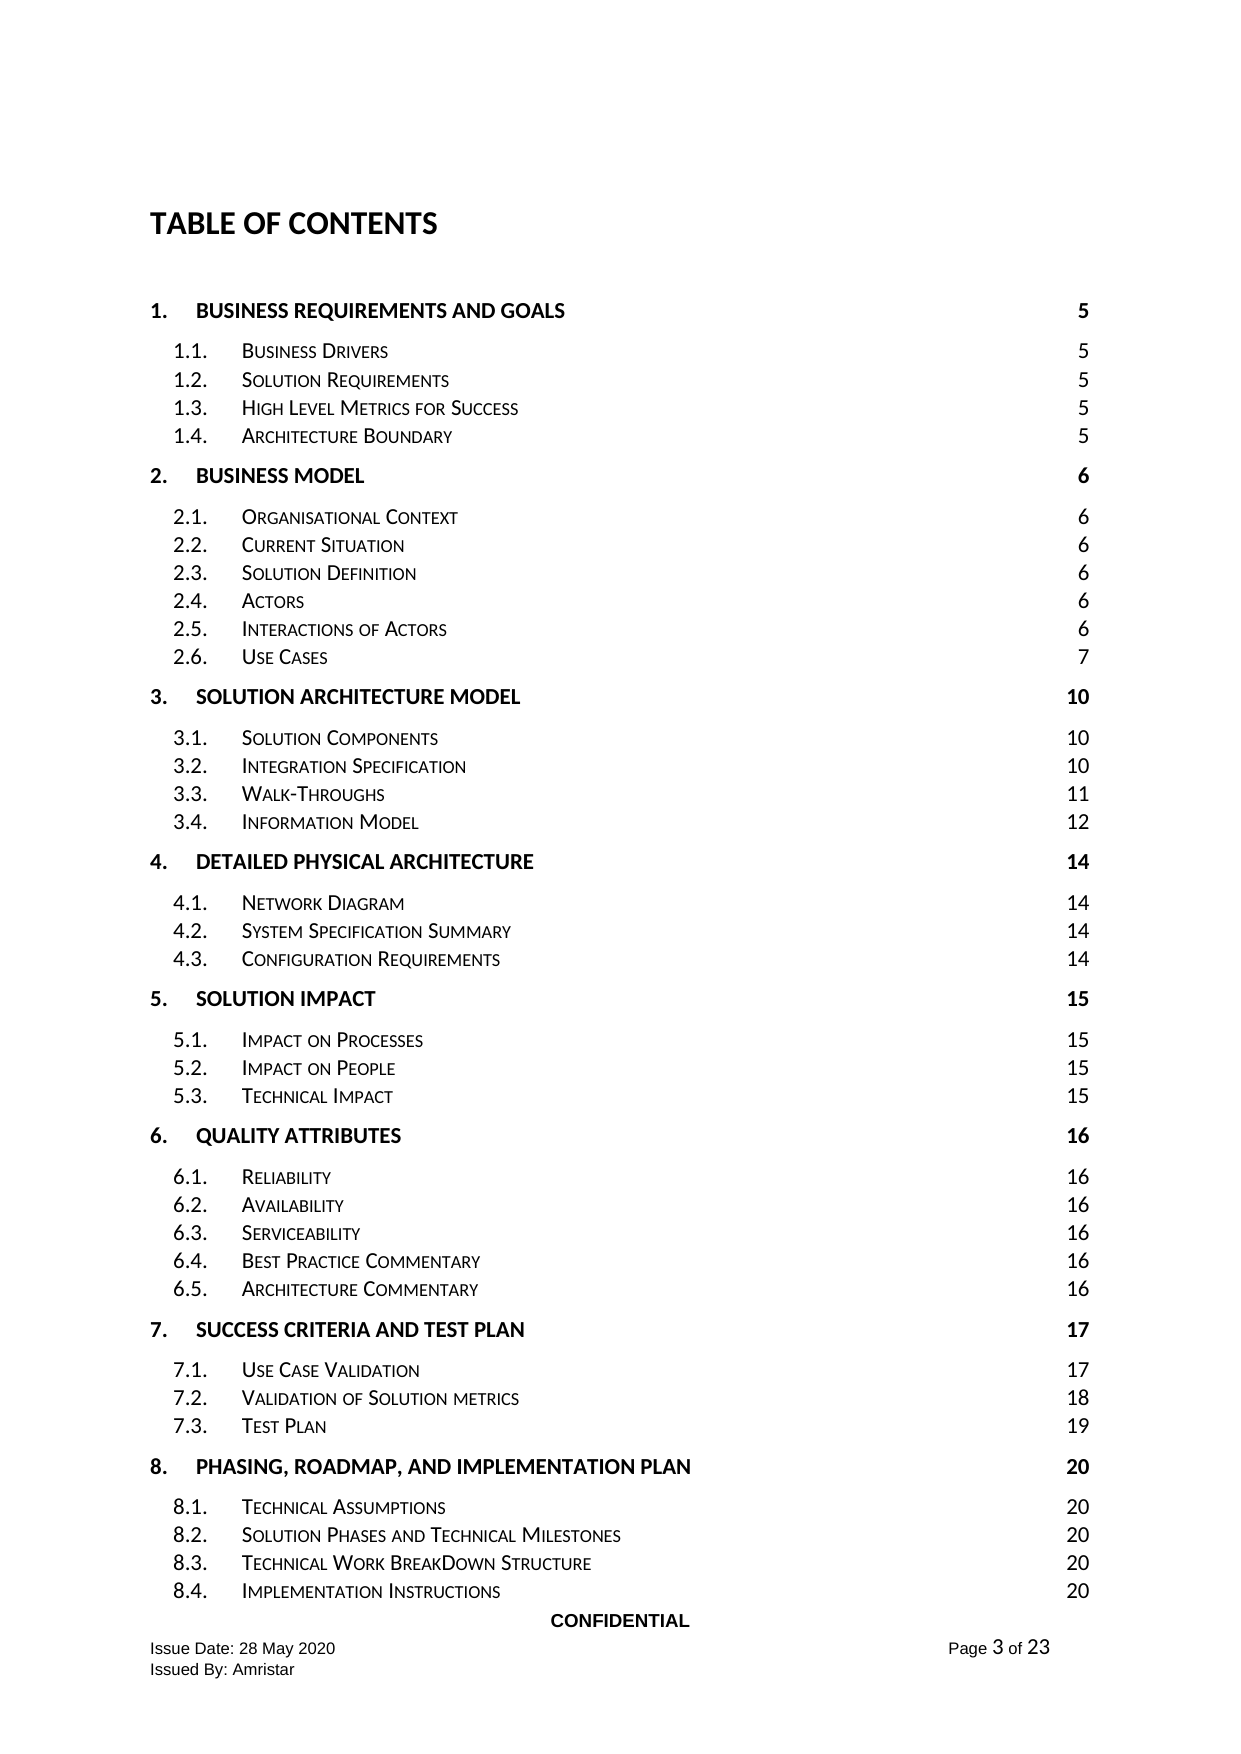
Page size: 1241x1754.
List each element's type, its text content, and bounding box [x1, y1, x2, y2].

text TABLE OF CONTENTS [150, 202, 1090, 243]
